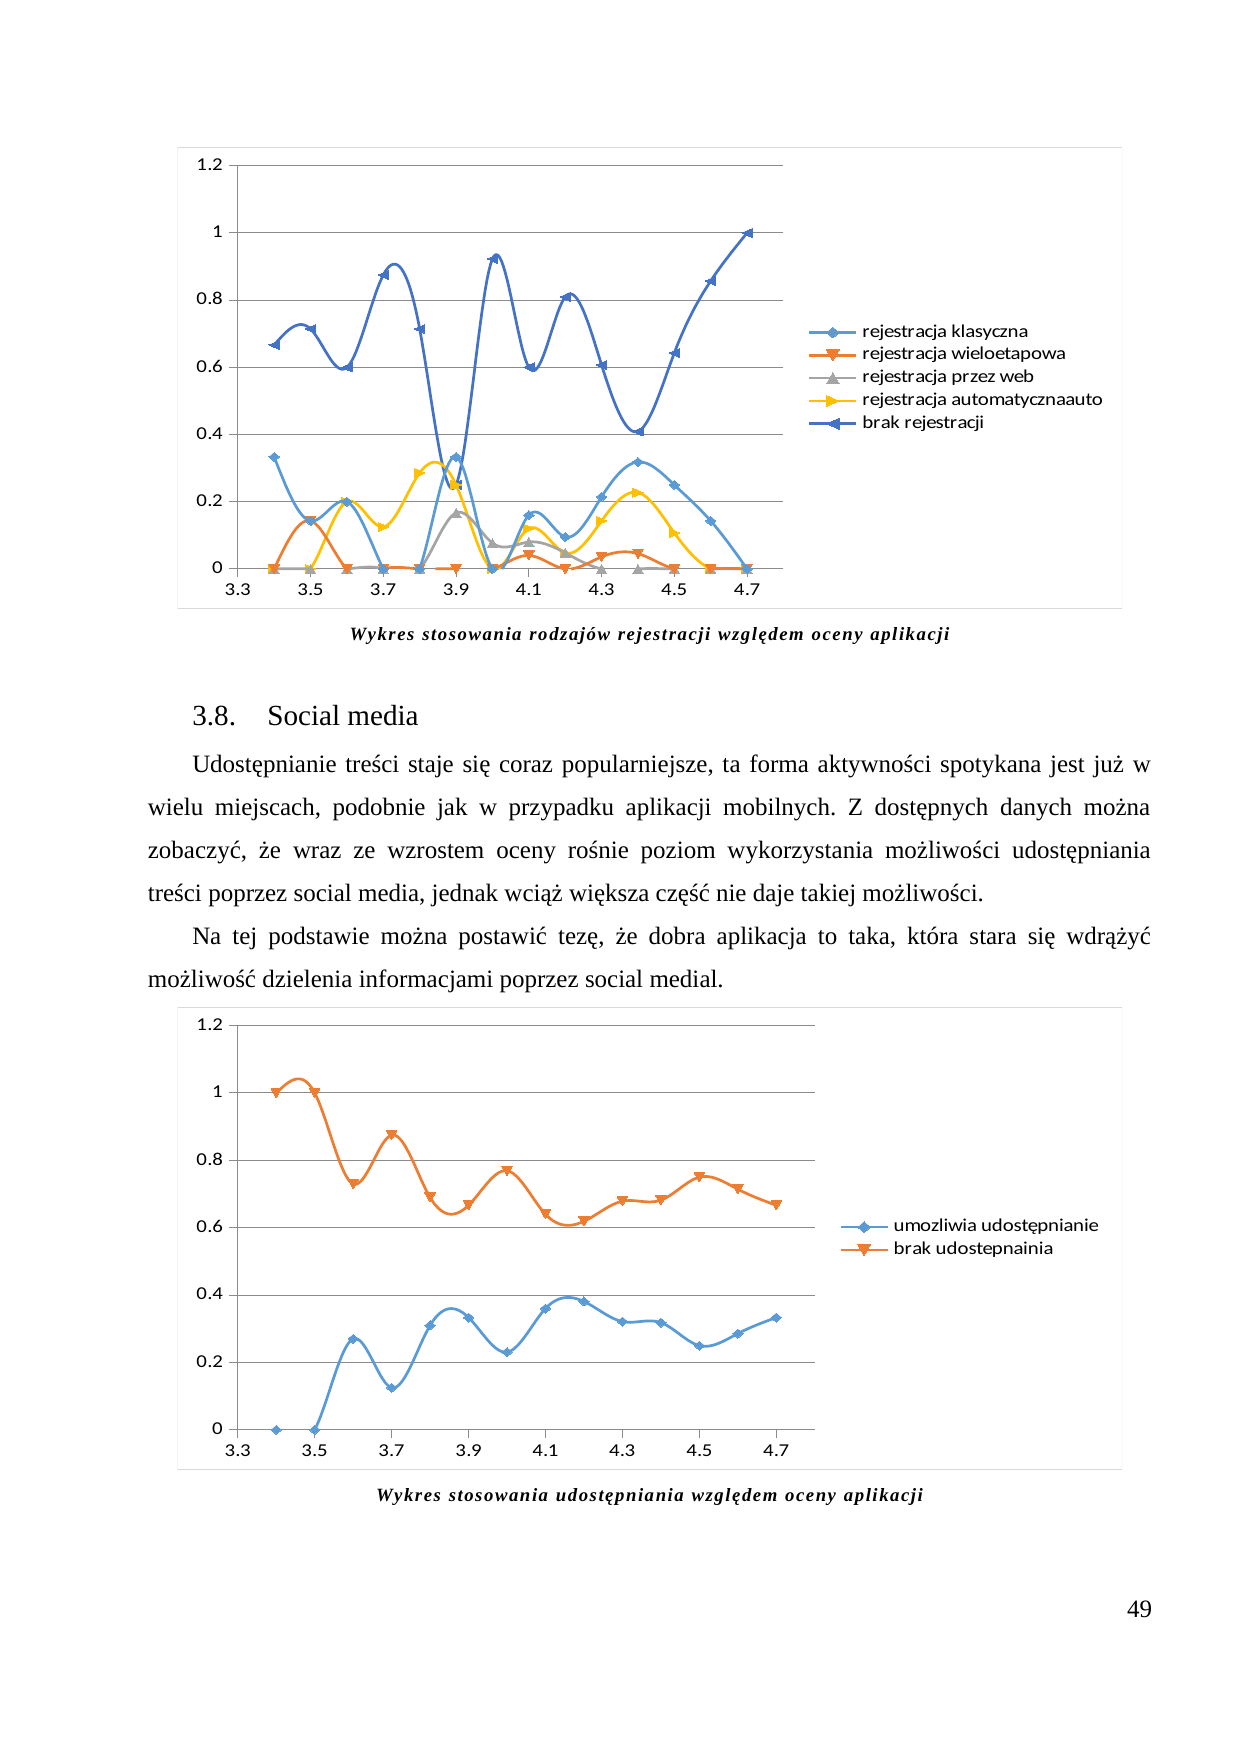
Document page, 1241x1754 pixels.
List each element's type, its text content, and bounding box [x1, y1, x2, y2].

subtitle Wykres stosowania udostępniania względem oceny aplikacji [148, 1484, 1152, 1505]
text Na tej podstawie można postawić tezę, że dobra aplikacja to taka, która stara się wdrążyć możliwość dzielenia informacjami poprzez social medial. [148, 921, 1152, 993]
subtitle Social media [192, 698, 1152, 732]
subtitle Wykres stosowania rodzajów rejestracji względem oceny aplikacji [148, 623, 1152, 644]
text Udostępnianie treści staje się coraz popularniejsze, ta forma aktywności spotykana jest już w wielu miejscach, podobnie jak w przypadku aplikacji mobilnych. Z dostępnych danych można zobaczyć, że wraz ze wzrostem oceny rośnie poziom wykorzystania możliwości udostępniania treści poprzez social media, jednak wciąż większa część nie daje takiej możliwości. [148, 749, 1152, 907]
